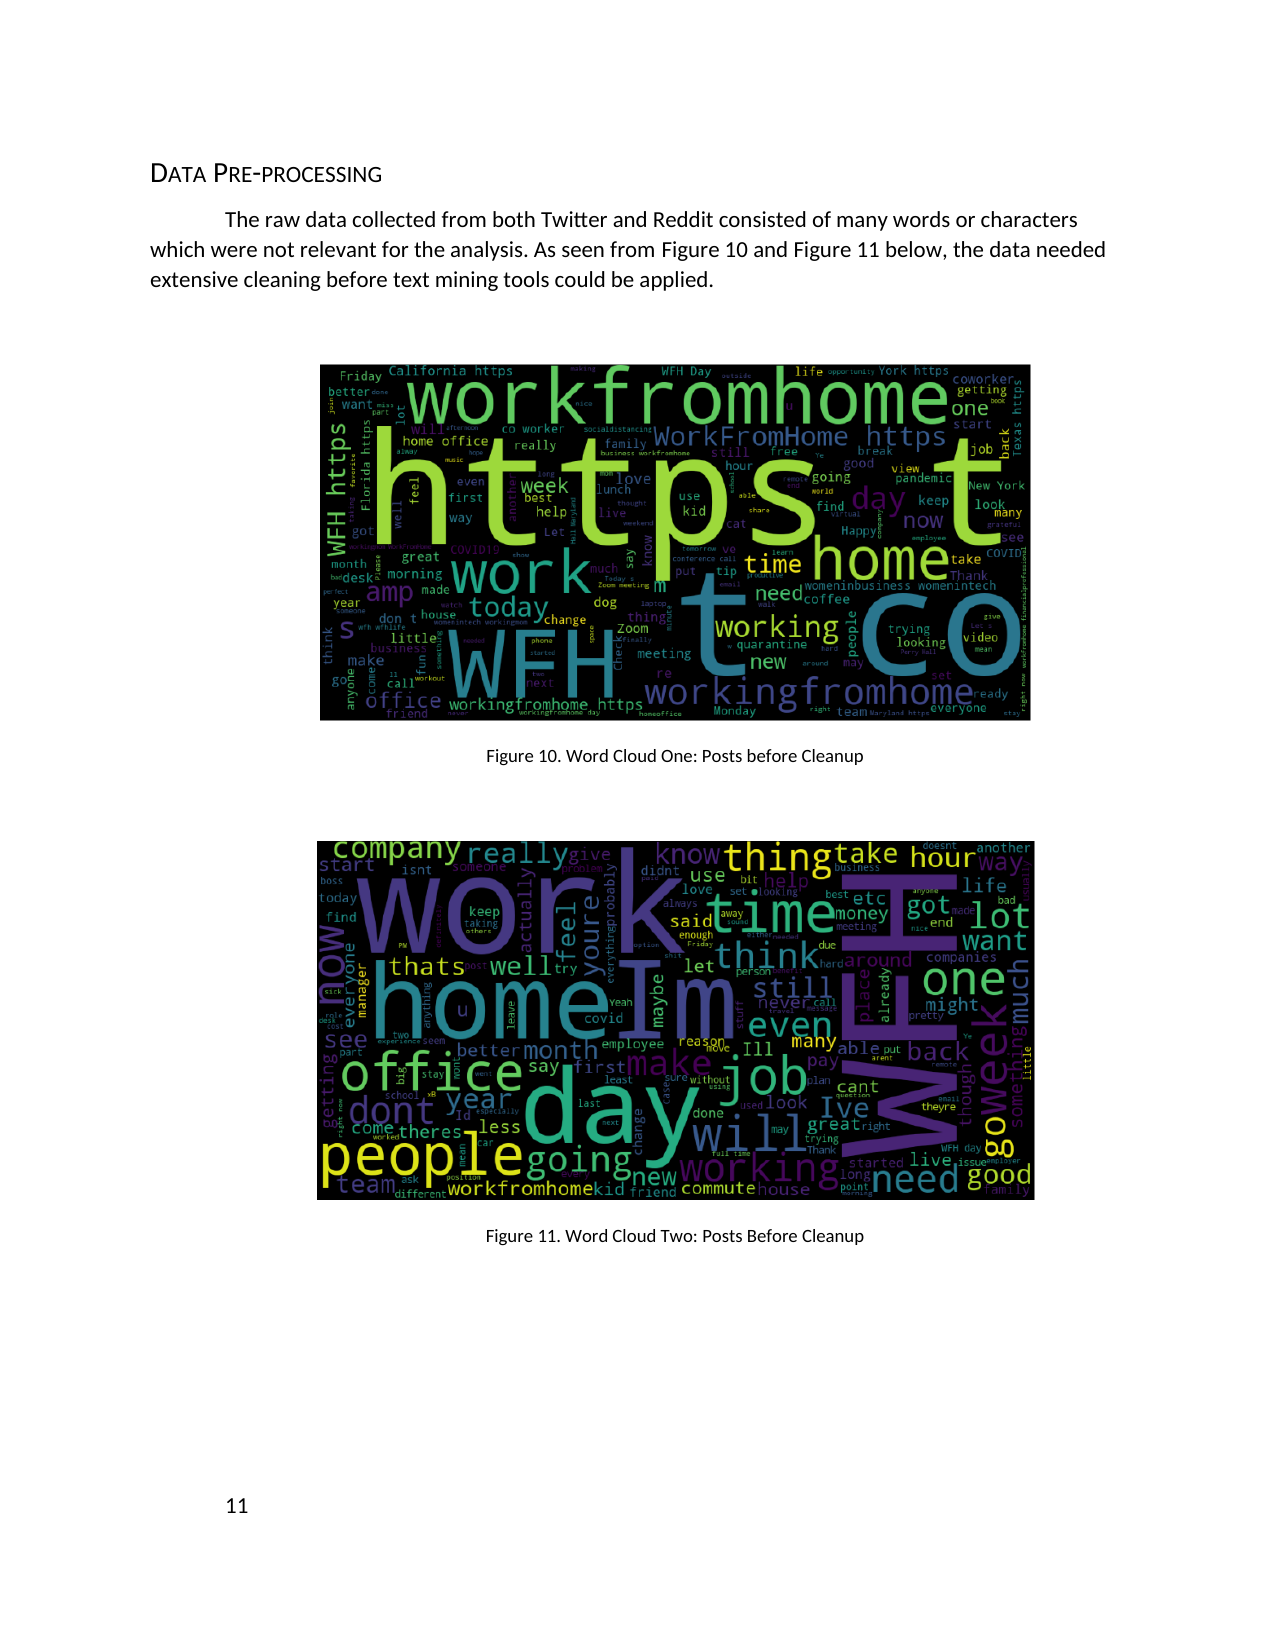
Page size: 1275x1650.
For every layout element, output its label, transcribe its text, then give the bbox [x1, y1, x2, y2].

text Figure 10. Word Cloud One: Posts before Cleanup [150, 744, 1125, 767]
text The raw data collected from both Twitter and Reddit consisted of many words or characters which were not relevant for the analysis. As seen from Figure 10 and Figure 11 below, the data needed extensive cleaning before text mining tools could be applied. [150, 205, 1125, 293]
subtitle Data Pre-processing [150, 154, 1125, 190]
picture [314, 359, 1036, 726]
text Figure 11. Word Cloud Two: Posts Before Cleanup [150, 1224, 1125, 1247]
picture [311, 835, 1039, 1206]
